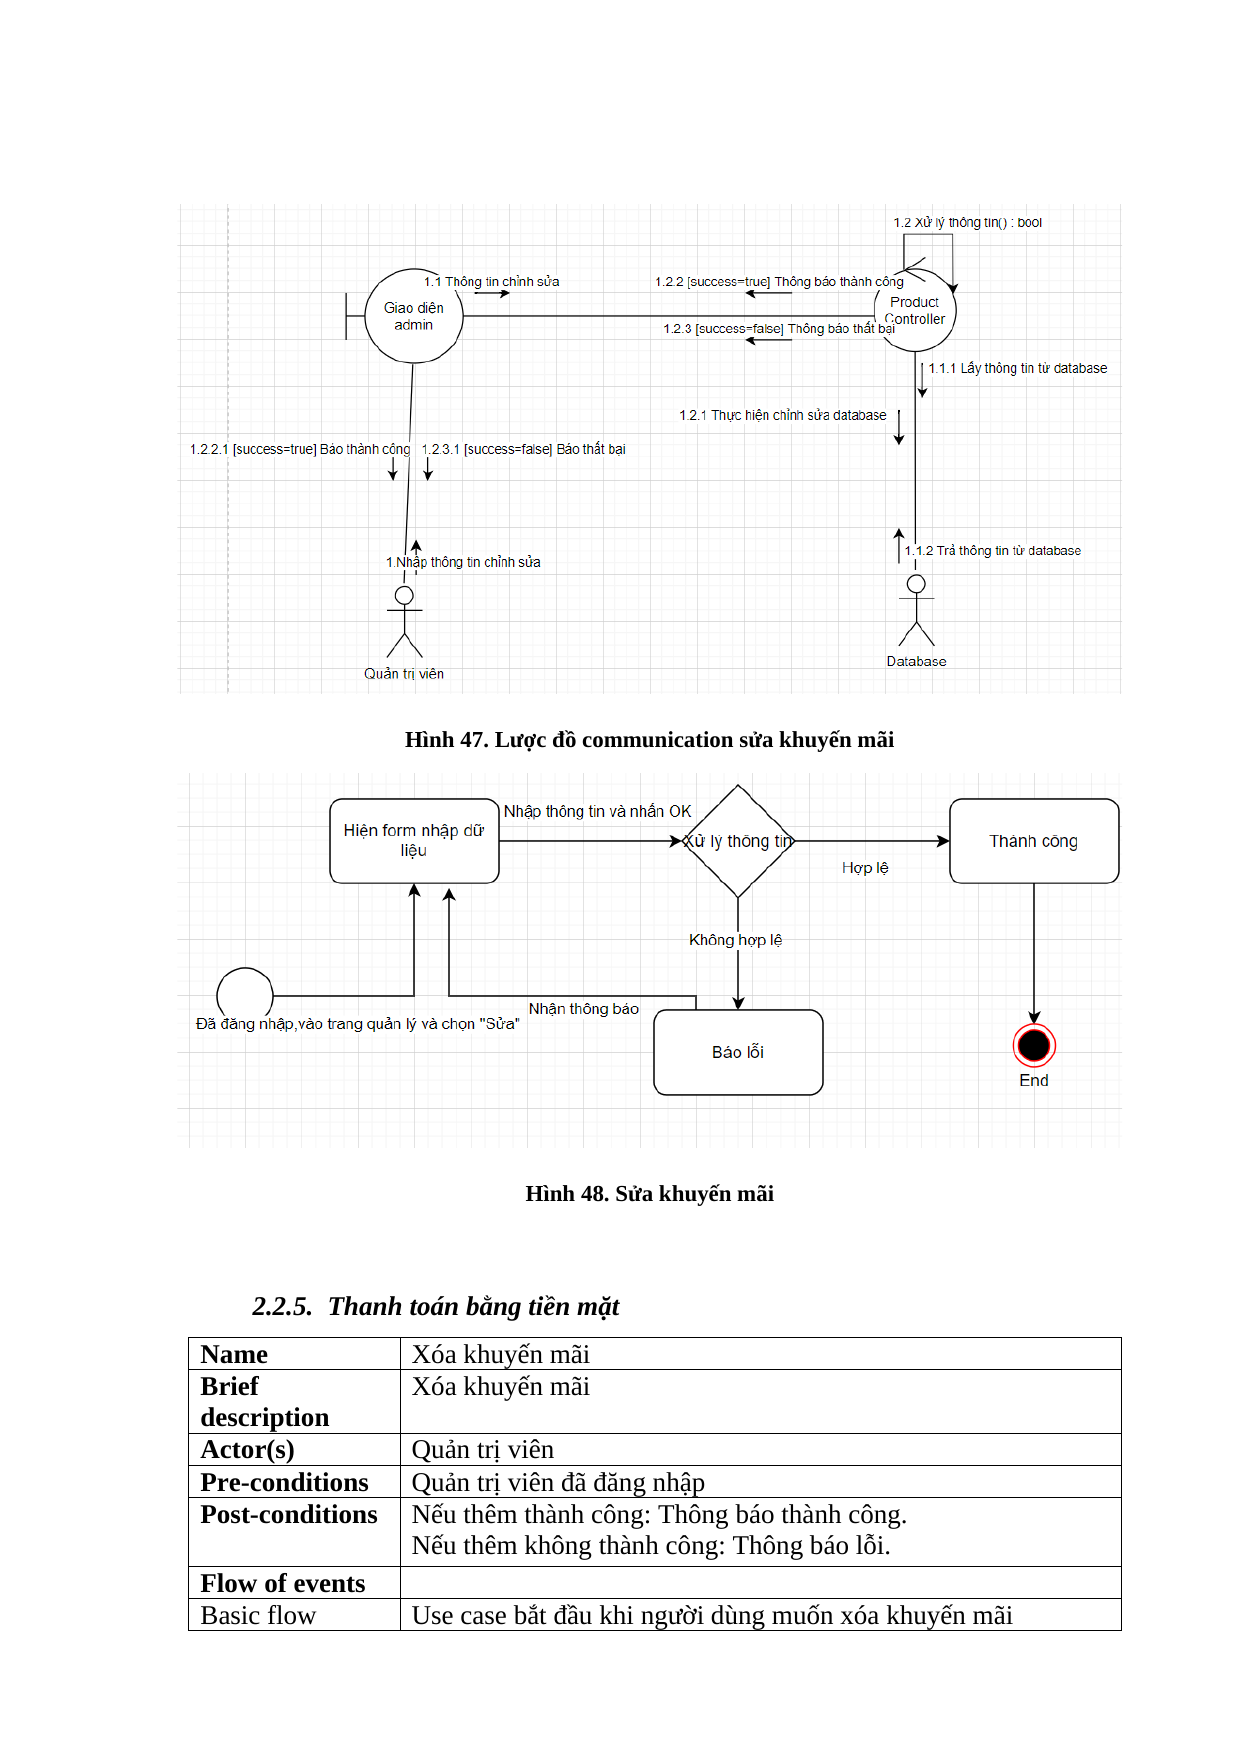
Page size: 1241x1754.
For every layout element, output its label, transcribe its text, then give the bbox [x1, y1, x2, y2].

table_cell Actor(s) [189, 1434, 400, 1465]
table_header Name [189, 1338, 400, 1369]
table_cell Flow of events [189, 1567, 400, 1598]
text Hình 47. Lược đồ communication sửa khuyến mãi [177, 726, 1122, 752]
table_cell Quản trị viên đã đăng nhập [401, 1466, 1121, 1497]
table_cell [401, 1599, 1121, 1630]
subtitle Thanh toán bằng tiền mặt [252, 1290, 1122, 1322]
table_cell Nếu thêm thành công: Thông báo thành công. Nếu thêm không thành công: Thông báo lỗi. [401, 1498, 1121, 1566]
table_header Xóa khuyến mãi [401, 1338, 1121, 1369]
picture [177, 773, 1123, 1148]
table_cell [401, 1567, 1121, 1598]
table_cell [189, 1599, 400, 1630]
table_cell Post-conditions [189, 1498, 400, 1566]
table_cell Pre-conditions [189, 1466, 400, 1497]
text Hình 48. Sửa khuyến mãi [177, 1180, 1122, 1206]
table_cell Brief description [189, 1370, 400, 1433]
table_cell Quản trị viên [401, 1434, 1121, 1465]
table_cell Xóa khuyến mãi [401, 1370, 1121, 1433]
picture [177, 204, 1123, 694]
